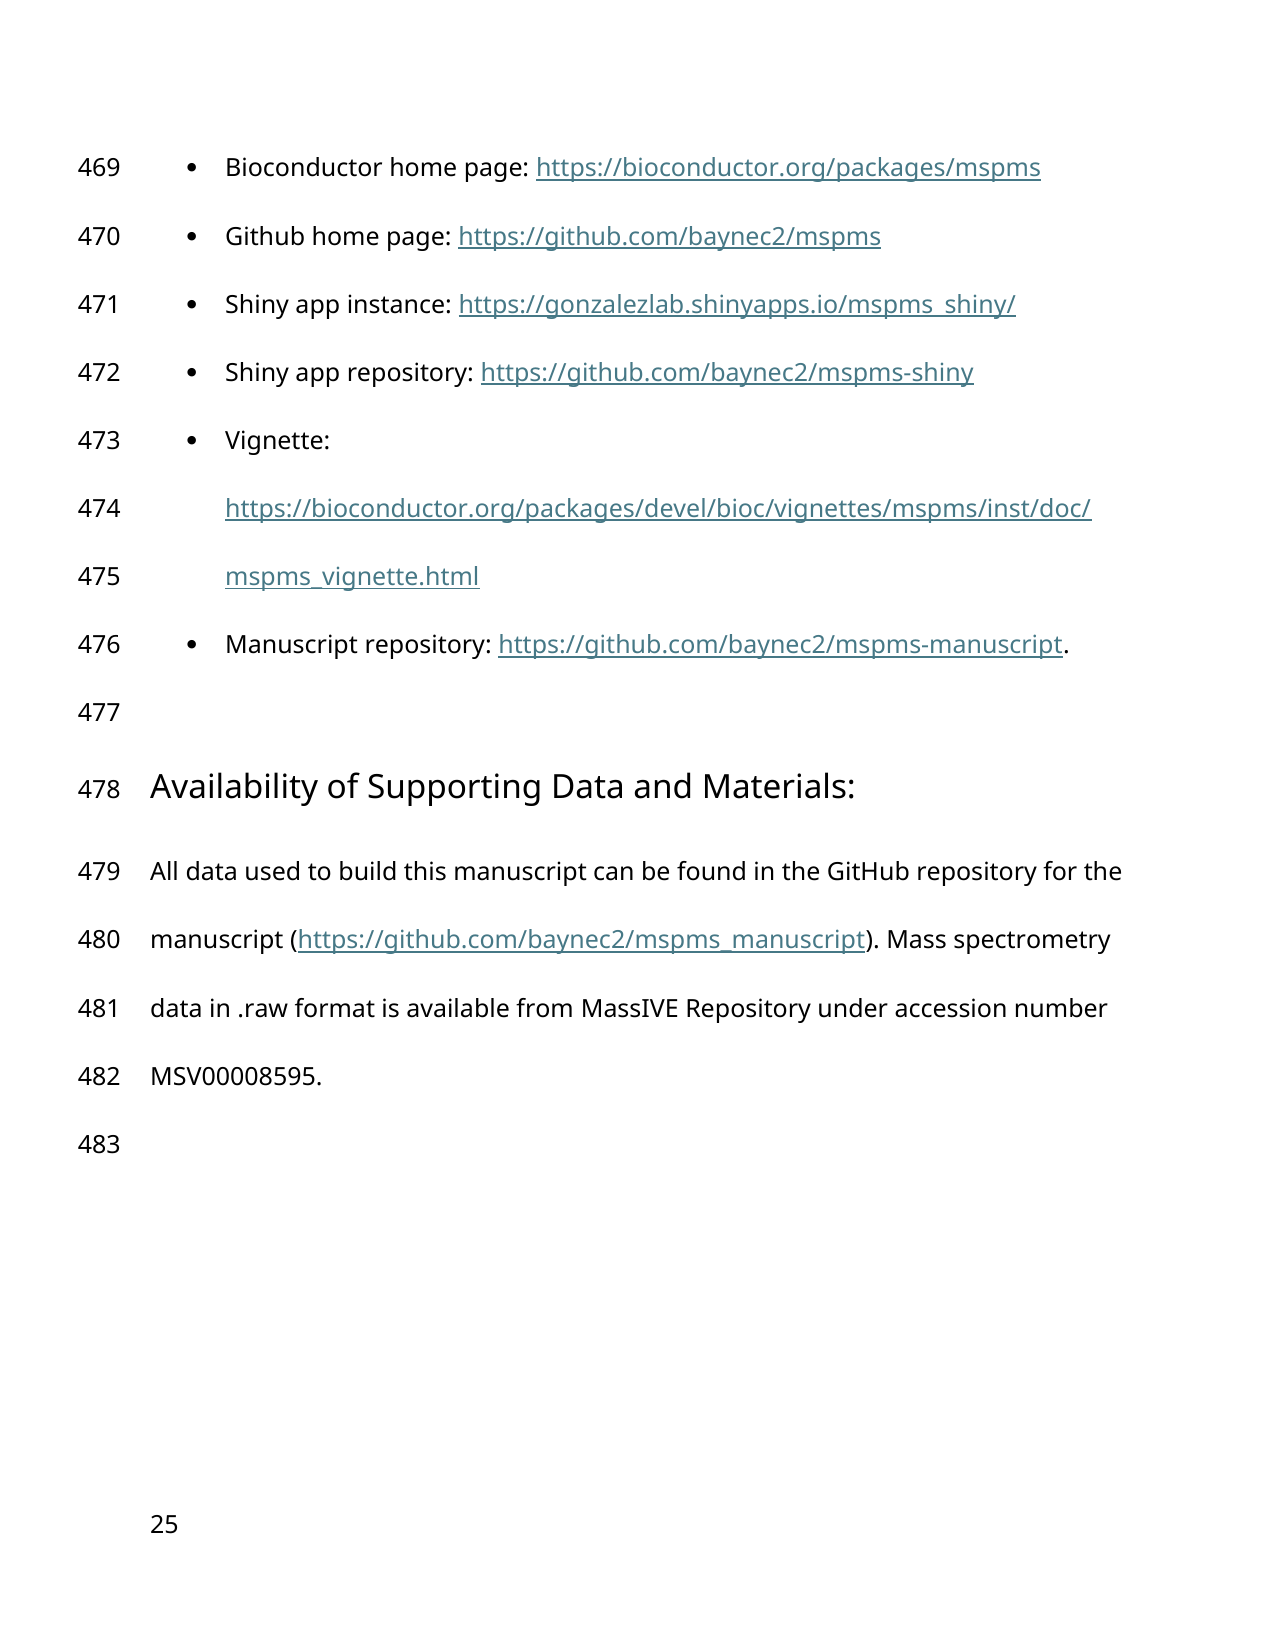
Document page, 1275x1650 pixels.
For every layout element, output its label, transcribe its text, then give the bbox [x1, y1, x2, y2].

text All data used to build this manuscript can be found in the GitHub repository for the manuscript (https://github.com/baynec2/mspms_manuscript). Mass spectrometry data in .raw format is available from MassIVE Repository under accession number MSV00008595. [150, 854, 1125, 1092]
list Shiny app repository: https://github.com/baynec2/mspms-shiny [187, 354, 1125, 388]
text Availability of Supporting Data and Materials: [150, 763, 1125, 808]
list Bioconductor home page: https://bioconductor.org/packages/mspms [187, 150, 1125, 184]
list Github home page: https://github.com/baynec2/mspms [187, 218, 1125, 252]
list Manuscript repository: https://github.com/baynec2/mspms-manuscript. [187, 627, 1125, 661]
list Vignette: https://bioconductor.org/packages/devel/bioc/vignettes/mspms/inst/doc/mspms_vignette.html [187, 422, 1125, 593]
list Shiny app instance: https://gonzalezlab.shinyapps.io/mspms_shiny/ [187, 286, 1125, 320]
